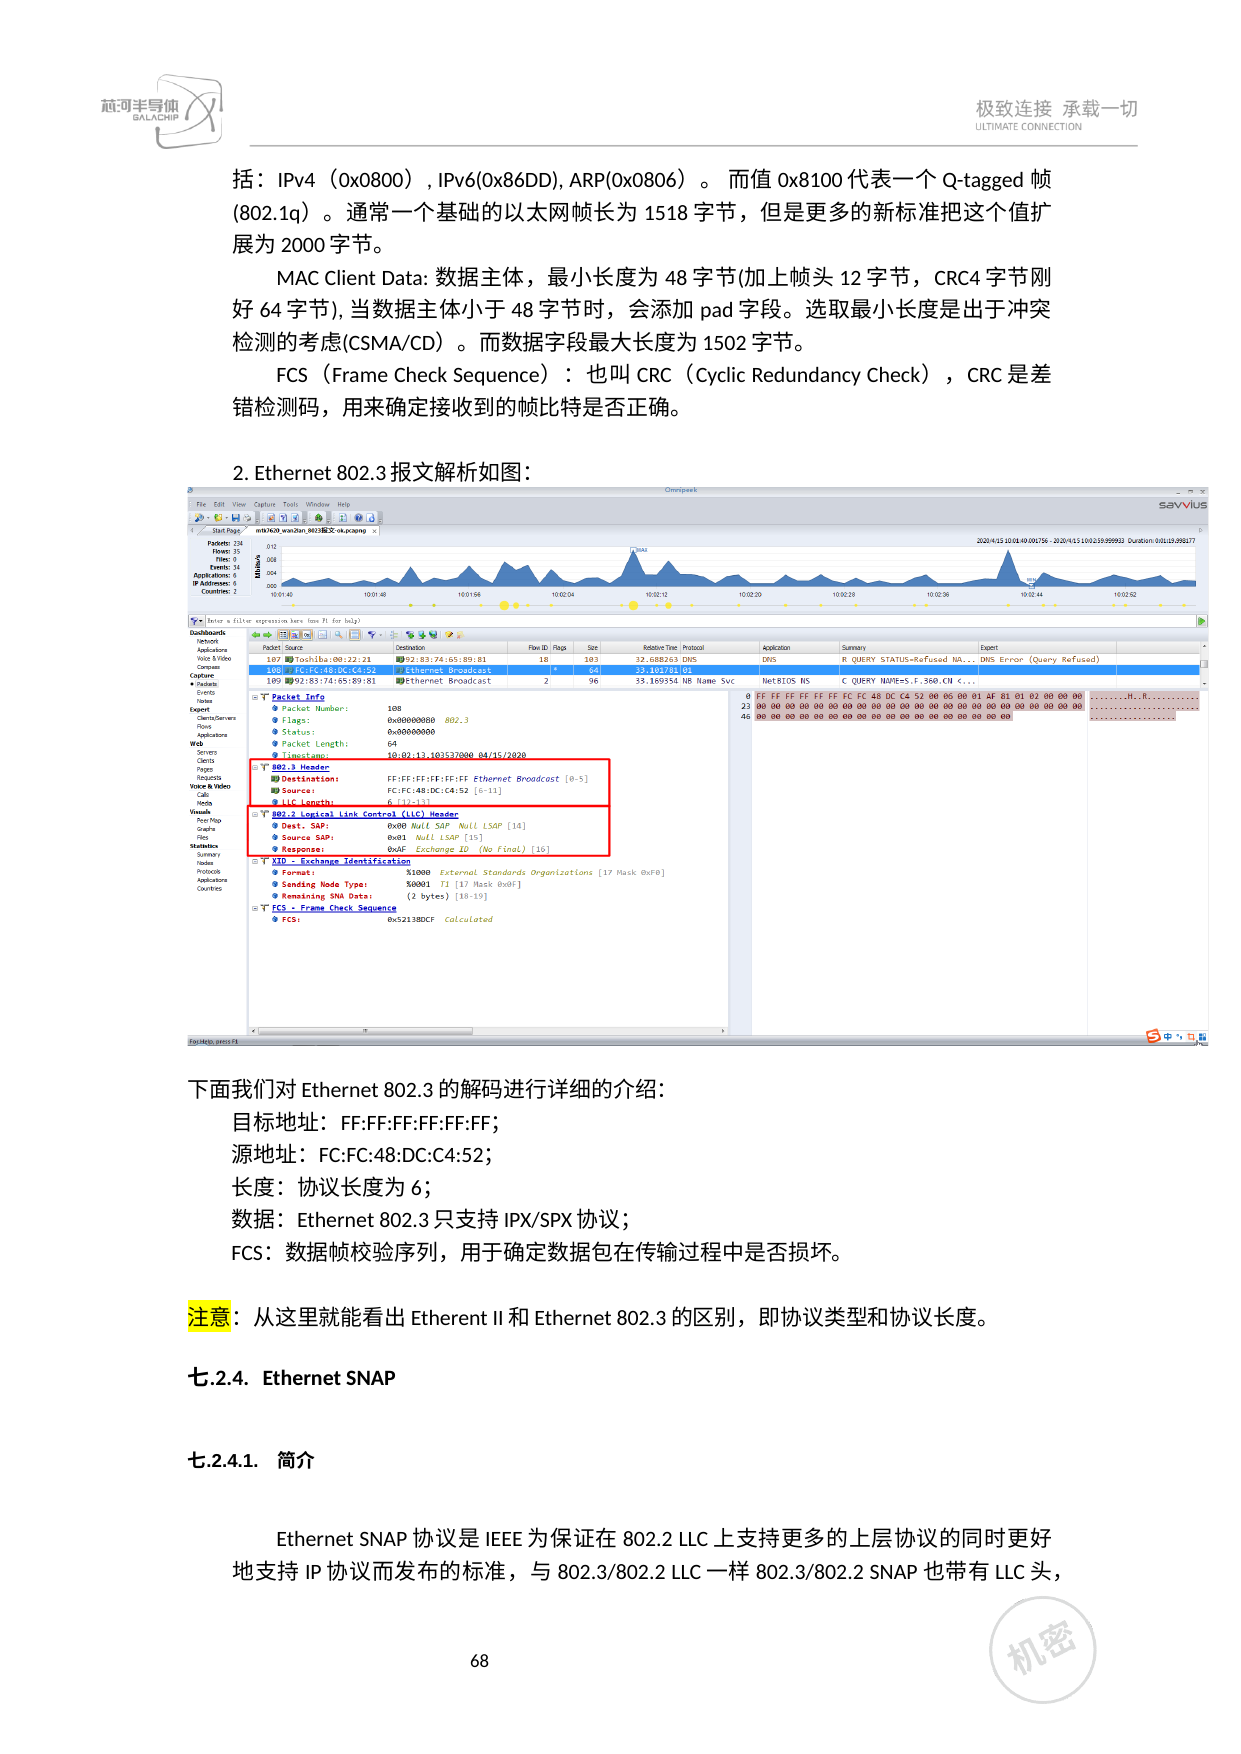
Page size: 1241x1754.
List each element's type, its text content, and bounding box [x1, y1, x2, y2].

text 下面我们对Ethernet 802.3的解码进行详细的介绍： 目标地址：FF:FF:FF:FF:FF:FF； 源地址：FC:FC:48:DC:C4:52； 长度：协议长度为6； 数据：Ethernet 802.3只支持IPX/SPX协议； FCS：数据帧校验序列，用于确定数据包在传输过程中是否损坏。 注意：从这里就能看出Etherent II和Ethernet 802.3的区别，即协议类型和协议长度。 [187, 1072, 1053, 1332]
subtitle 简介 [187, 1443, 1053, 1476]
picture [101, 74, 1139, 149]
text FCS（Frame Check Sequence）：也叫CRC（Cyclic Redundancy Check），CRC是差错检测码，用来确定接收到的帧比特是否正确。 [232, 357, 1053, 422]
list Ethernet 802.3报文解析如图： [232, 454, 1053, 487]
subtitle Ethernet SNAP [187, 1359, 1053, 1392]
text MAC Client Data: 数据主体，最小长度为48字节(加上帧头12字节，CRC4字节刚好64字节), 当数据主体小于48字节时，会添加pad字段。选取最小长度是出于冲突检测的考虑(CSMA/CD）。而数据字段最大长度为1502字节。 [232, 259, 1053, 357]
picture [187, 487, 1209, 1046]
picture [971, 1578, 1115, 1722]
